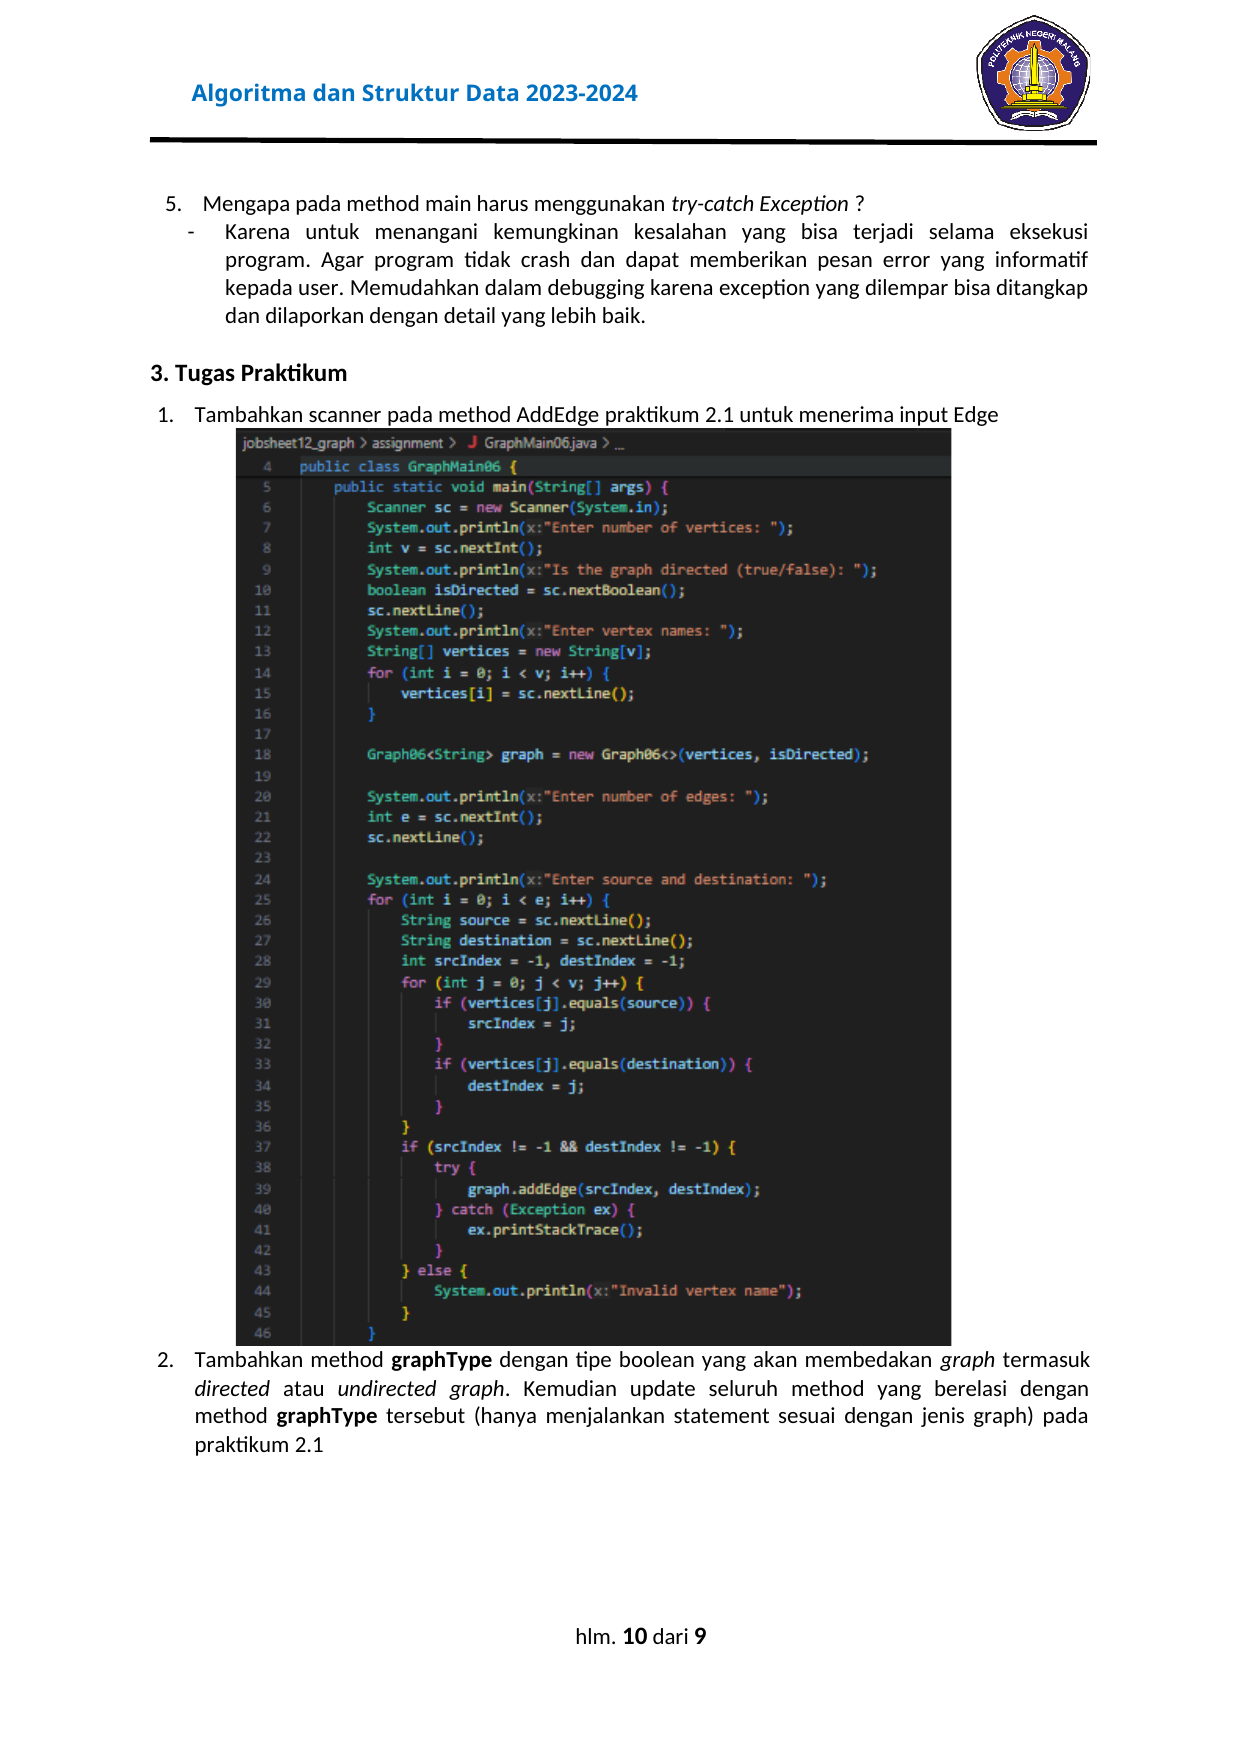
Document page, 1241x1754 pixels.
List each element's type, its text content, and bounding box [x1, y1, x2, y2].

list Mengapa pada method main harus menggunakan try-catch Exception ? [165, 189, 1090, 217]
picture [976, 15, 1091, 131]
picture [235, 428, 952, 1346]
list Tambahkan method graphType dengan tipe boolean yang akan membedakan graph termasuk directed atau undirected graph. Kemudian update seluruh method yang berelasi dengan method graphType tersebut (hanya menjalankan statement sesuai dengan jenis graph) pada praktikum 2.1 [157, 1346, 1090, 1458]
list Karena untuk menangani kemungkinan kesalahan yang bisa terjadi selama eksekusi program. Agar program tidak crash dan dapat memberikan pesan error yang informatif kepada user. Memudahkan dalam debugging karena exception yang dilempar bisa ditangkap dan dilaporkan dengan detail yang lebih baik. [187, 217, 1090, 329]
text 3. Tugas Praktikum [150, 357, 1090, 388]
list Tambahkan scanner pada method AddEdge praktikum 2.1 untuk menerima input Edge [157, 400, 1090, 428]
